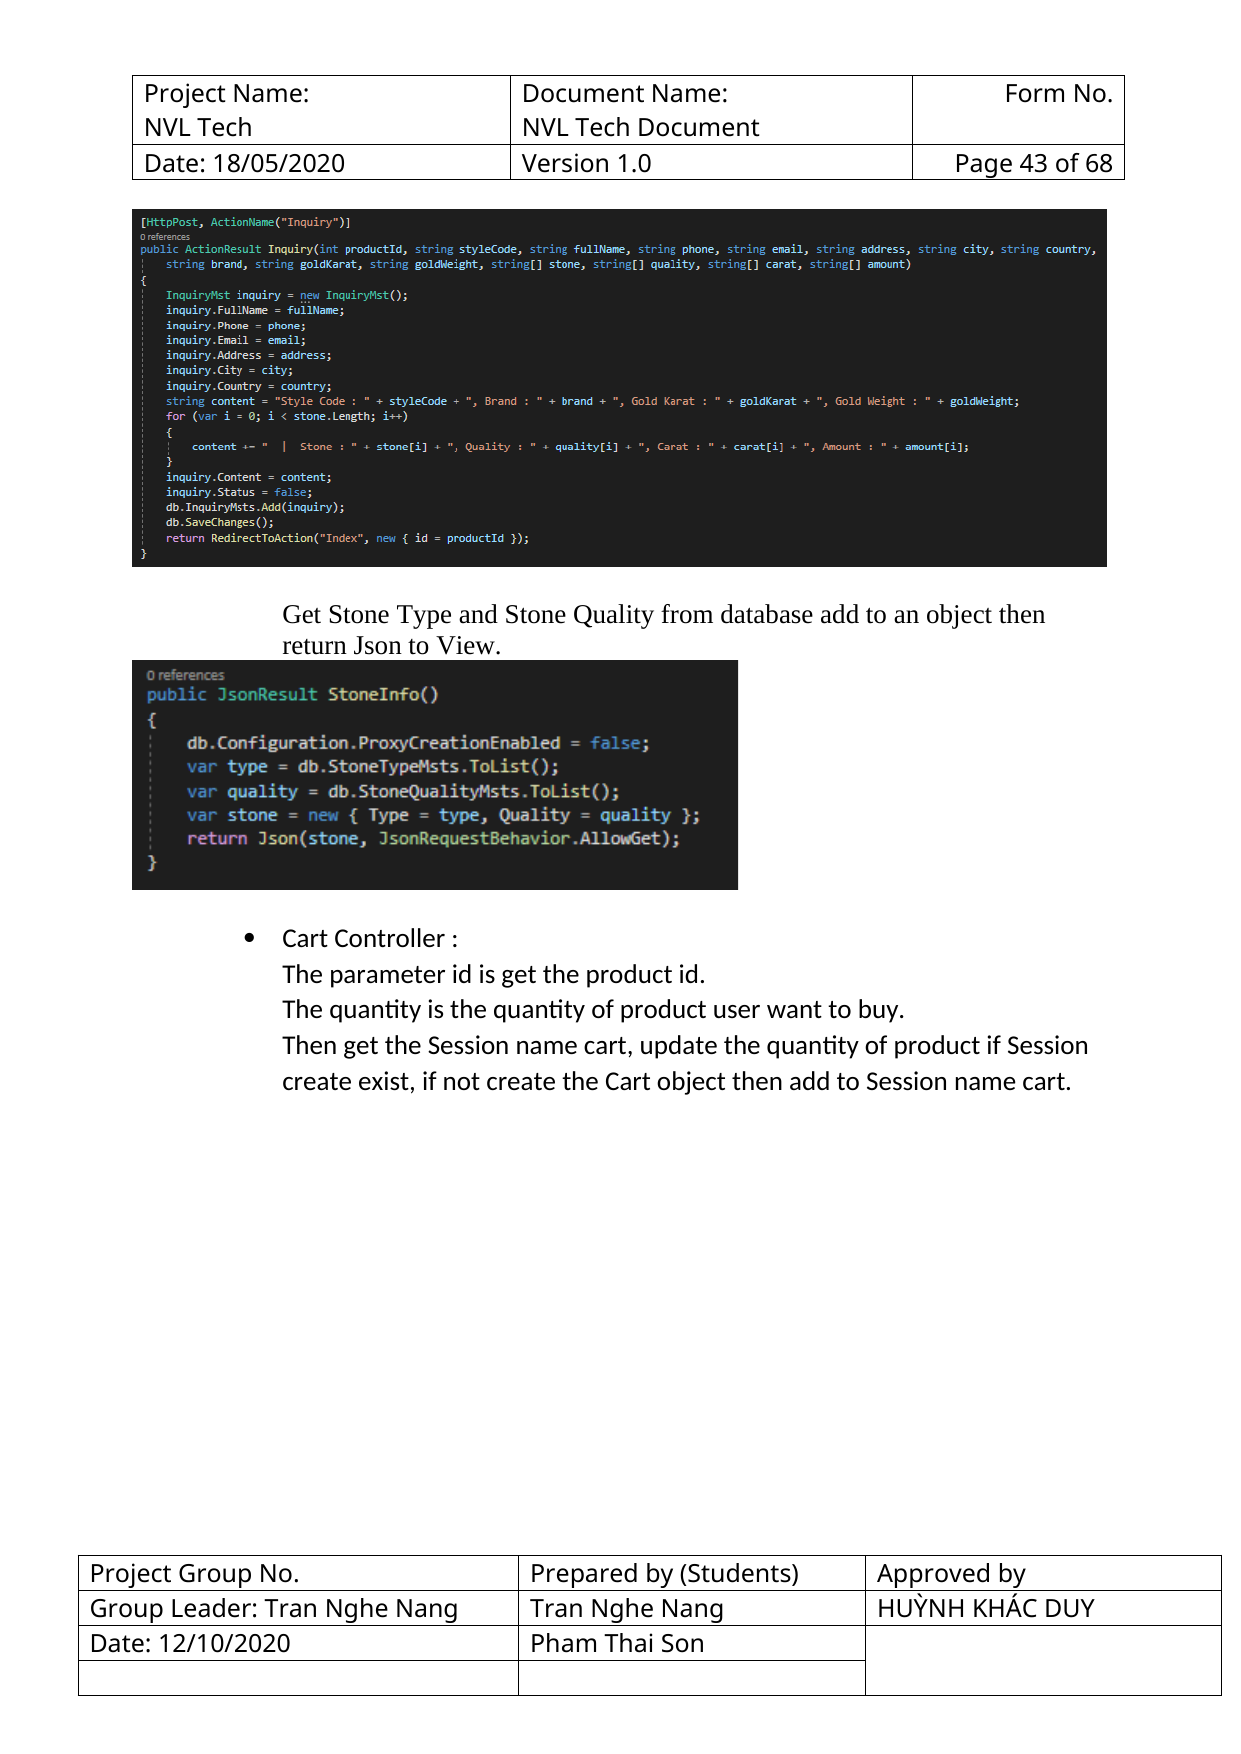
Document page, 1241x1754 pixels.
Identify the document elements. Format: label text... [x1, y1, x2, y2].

list The quantity is the quantity of product user want to buy. [282, 992, 1125, 1025]
list Cart Controller : [244, 921, 1125, 954]
list The parameter id is get the product id. [282, 957, 1125, 990]
picture [132, 660, 739, 890]
picture [132, 209, 1107, 567]
text Get Stone Type and Stone Quality from database add to an object then return Json to View. [132, 598, 1125, 660]
list Then get the Session name cart, update the quantity of product if Session create exist, if not create the Cart object then add to Session name cart. [282, 1028, 1125, 1097]
